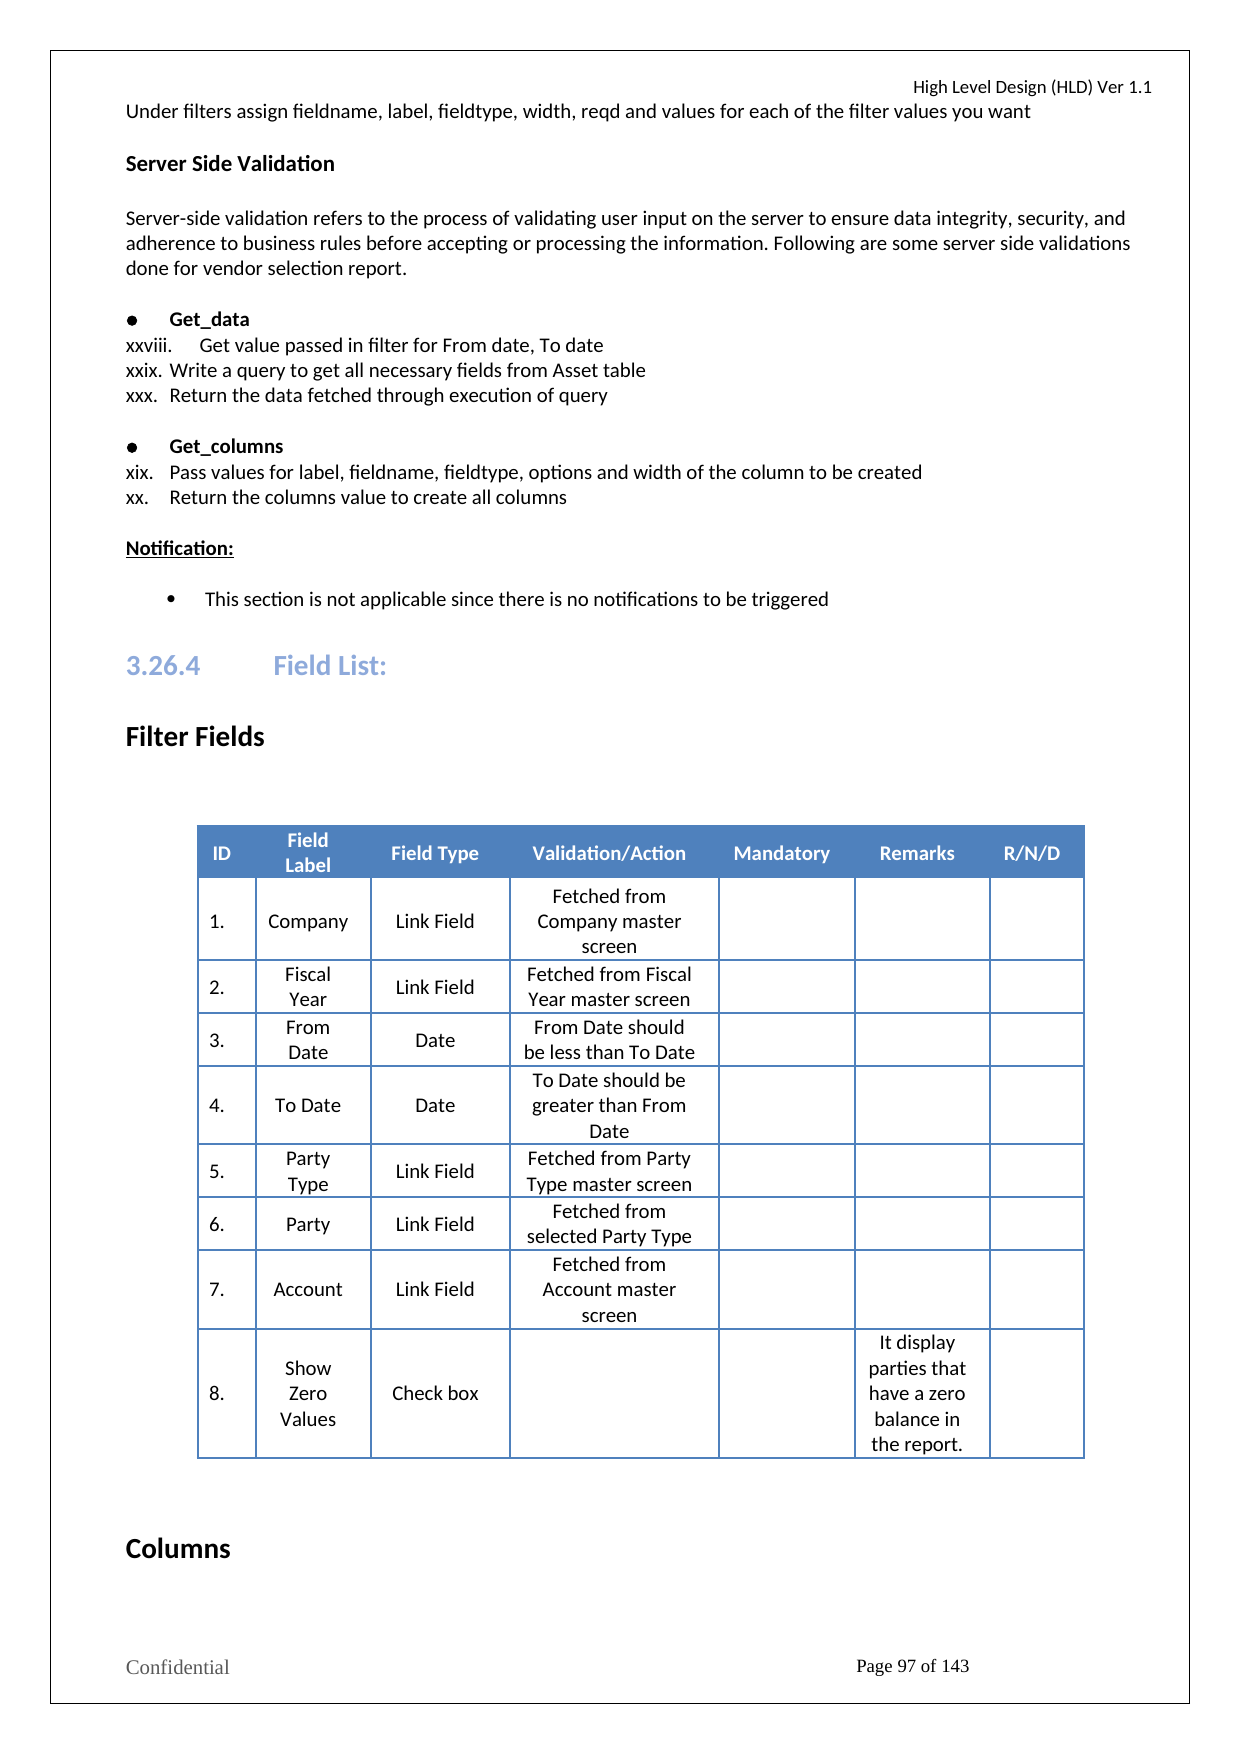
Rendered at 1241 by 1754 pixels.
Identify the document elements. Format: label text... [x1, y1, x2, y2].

list Get value passed in filter for From date, To date [126, 332, 1156, 357]
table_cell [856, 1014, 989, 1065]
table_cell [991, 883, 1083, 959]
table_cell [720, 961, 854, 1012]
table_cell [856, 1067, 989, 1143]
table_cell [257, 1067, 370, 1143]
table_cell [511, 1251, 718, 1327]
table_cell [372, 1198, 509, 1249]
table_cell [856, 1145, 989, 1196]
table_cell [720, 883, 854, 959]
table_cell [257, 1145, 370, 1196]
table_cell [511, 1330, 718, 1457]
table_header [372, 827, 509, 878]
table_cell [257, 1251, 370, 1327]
list Return the columns value to create all columns [126, 484, 1156, 510]
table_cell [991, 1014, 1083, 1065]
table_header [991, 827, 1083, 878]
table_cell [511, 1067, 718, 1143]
list Write a query to get all necessary fields from Asset table [126, 357, 1156, 383]
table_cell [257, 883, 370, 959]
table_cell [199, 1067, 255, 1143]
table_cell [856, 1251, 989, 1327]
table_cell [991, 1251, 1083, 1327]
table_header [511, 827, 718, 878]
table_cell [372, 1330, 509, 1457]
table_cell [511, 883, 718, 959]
list Server Side Validation [126, 149, 1156, 177]
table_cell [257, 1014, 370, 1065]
text Filter Fields [126, 718, 1156, 754]
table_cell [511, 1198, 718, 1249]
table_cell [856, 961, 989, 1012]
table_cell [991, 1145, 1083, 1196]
list Get_data [126, 306, 1156, 332]
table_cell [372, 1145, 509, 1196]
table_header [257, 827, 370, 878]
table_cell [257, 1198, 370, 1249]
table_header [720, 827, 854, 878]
text Notification: [126, 535, 1156, 561]
list Return the data fetched through execution of query [126, 383, 1156, 408]
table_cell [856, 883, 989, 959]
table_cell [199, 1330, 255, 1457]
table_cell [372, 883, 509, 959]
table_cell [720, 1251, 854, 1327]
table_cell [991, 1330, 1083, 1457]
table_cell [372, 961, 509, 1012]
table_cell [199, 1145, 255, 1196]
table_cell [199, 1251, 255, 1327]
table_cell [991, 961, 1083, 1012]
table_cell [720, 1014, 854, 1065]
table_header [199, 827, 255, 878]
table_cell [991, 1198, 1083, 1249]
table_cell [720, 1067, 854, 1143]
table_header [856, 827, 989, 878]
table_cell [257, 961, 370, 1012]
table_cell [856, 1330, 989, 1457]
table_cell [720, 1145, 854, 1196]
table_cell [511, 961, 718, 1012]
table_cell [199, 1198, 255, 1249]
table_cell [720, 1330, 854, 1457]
text Columns [126, 1530, 1156, 1566]
list Under filters assign fieldname, label, fieldtype, width, reqd and values for each of the filter values you want [126, 98, 1156, 123]
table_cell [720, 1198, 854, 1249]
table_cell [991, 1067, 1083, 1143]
list Get_columns [126, 433, 1156, 459]
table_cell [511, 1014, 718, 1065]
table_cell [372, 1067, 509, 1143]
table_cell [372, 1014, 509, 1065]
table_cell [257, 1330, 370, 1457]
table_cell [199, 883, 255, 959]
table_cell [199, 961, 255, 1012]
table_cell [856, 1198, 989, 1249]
list Pass values for label, fieldname, fieldtype, options and width of the column to be created [126, 459, 1156, 484]
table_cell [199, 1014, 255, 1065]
list This section is not applicable since there is no notifications to be triggered [167, 586, 1156, 611]
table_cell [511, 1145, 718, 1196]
list Server-side validation refers to the process of validating user input on the server to ensure data integrity, security, and adherence to business rules before accepting or processing the information. Following are some server side validations done for vendor selection report. [126, 205, 1156, 281]
subtitle Field List: [126, 647, 1156, 683]
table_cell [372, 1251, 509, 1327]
